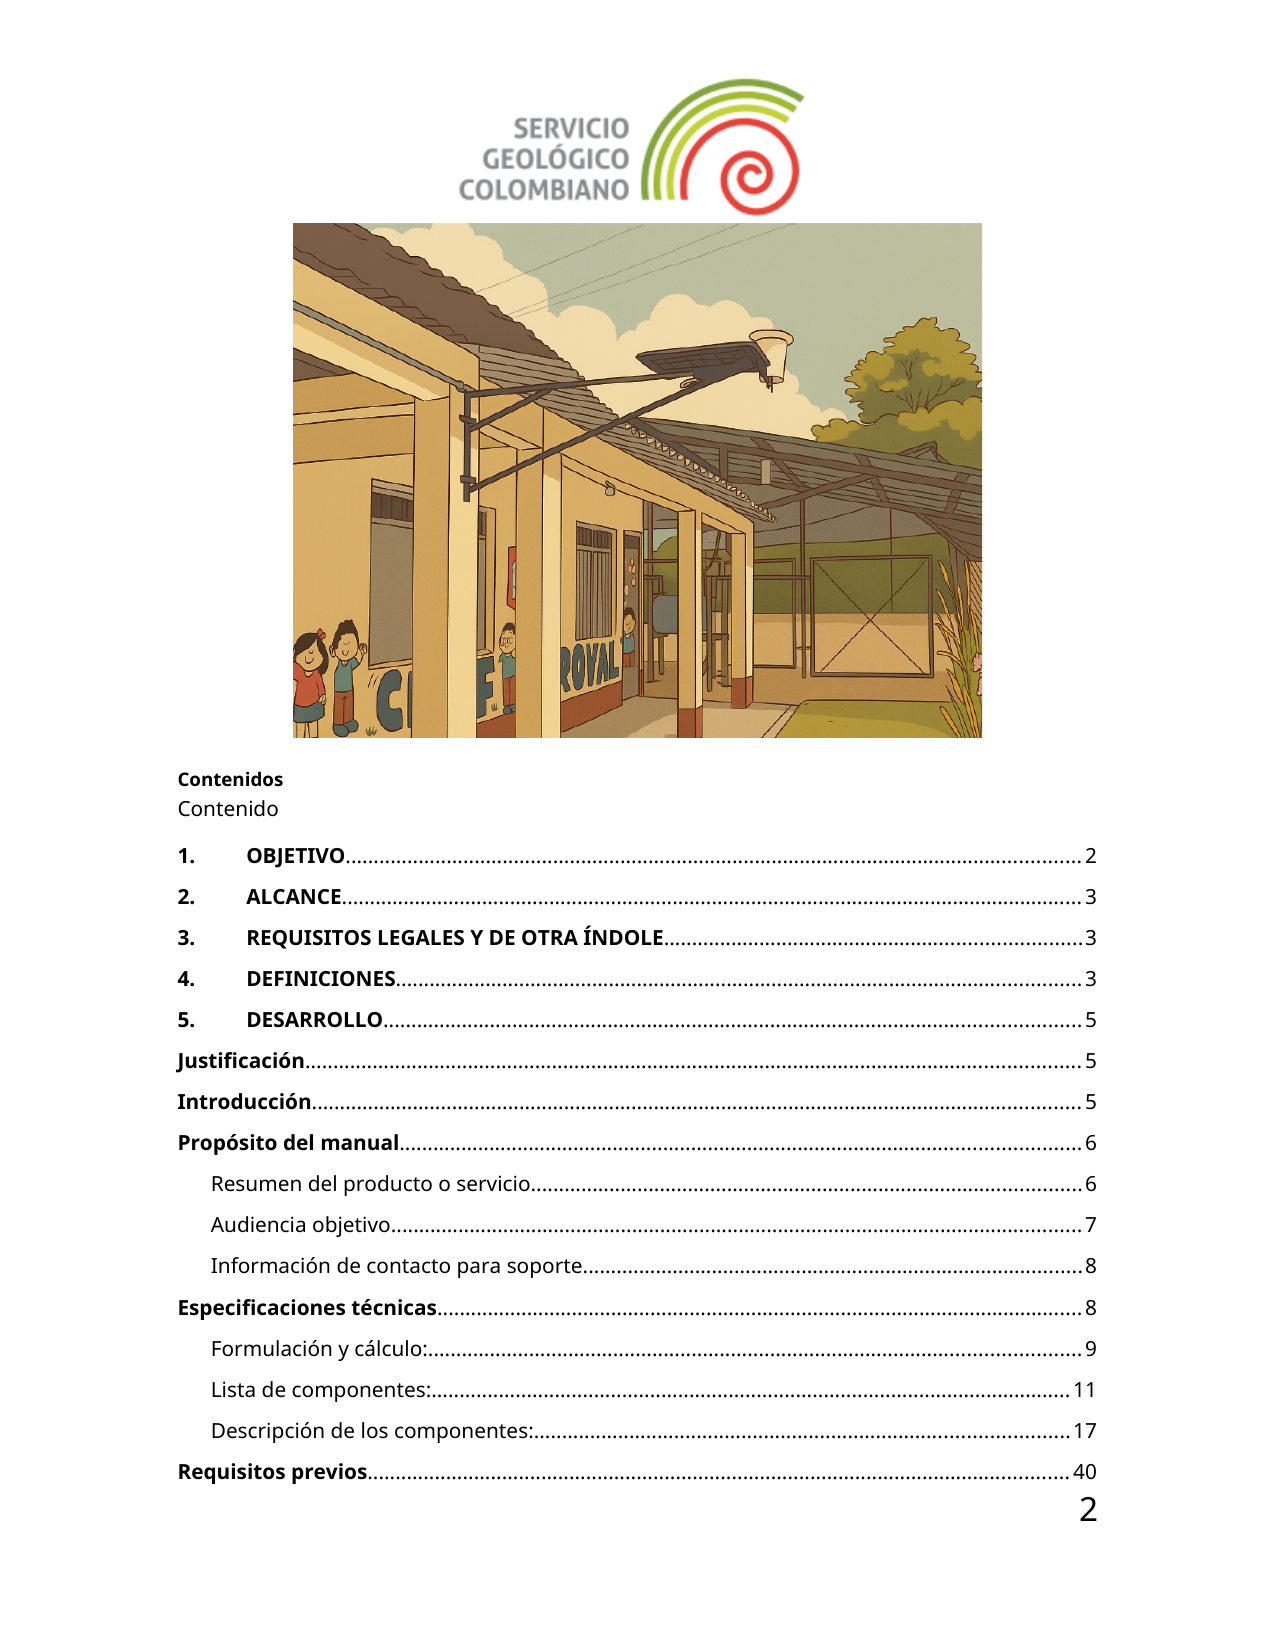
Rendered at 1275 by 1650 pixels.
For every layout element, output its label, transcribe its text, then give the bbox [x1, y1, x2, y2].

picture [293, 73, 983, 738]
text Contenidos [177, 766, 1098, 792]
